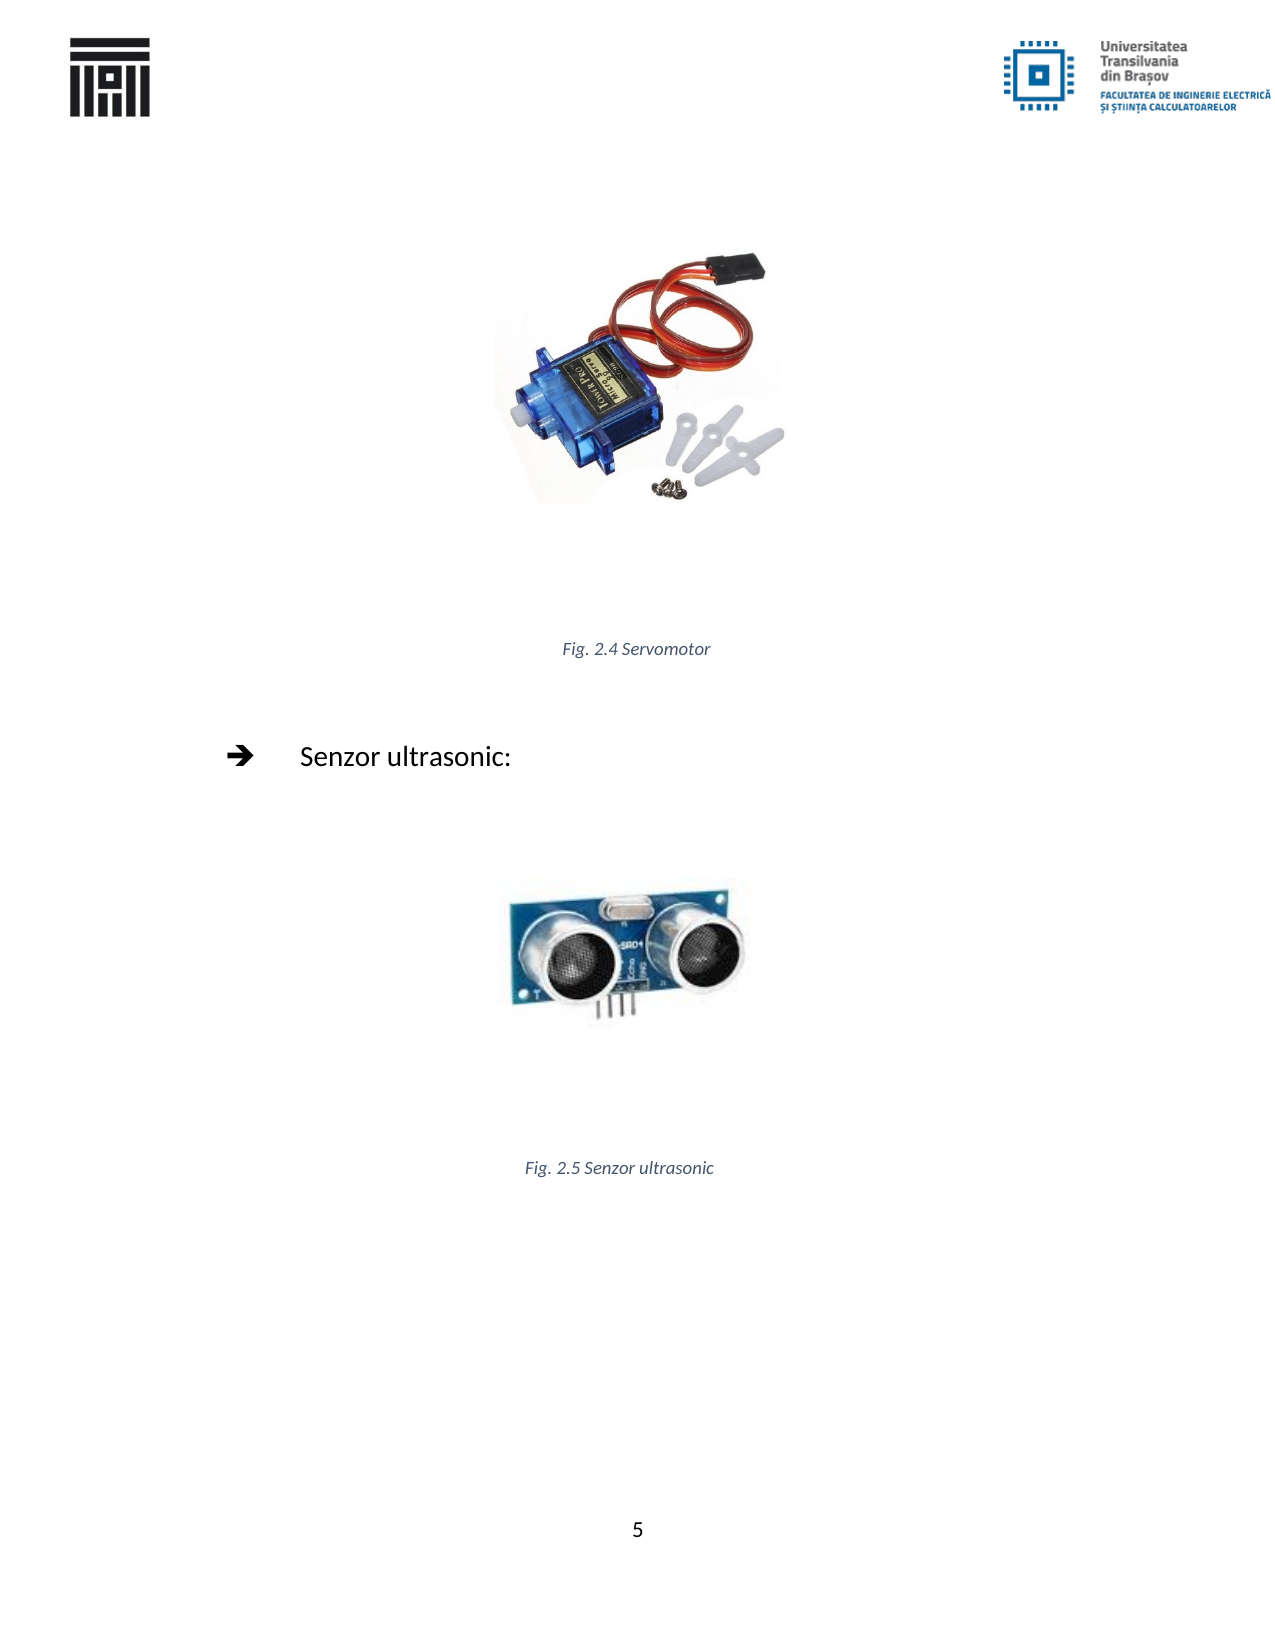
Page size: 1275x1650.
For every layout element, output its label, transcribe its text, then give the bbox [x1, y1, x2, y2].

list Senzor ultrasonic: [225, 738, 1125, 773]
text Fig. 2.5 Senzor ultrasonic [450, 1156, 1125, 1179]
picture [1004, 41, 1271, 114]
picture [450, 779, 802, 1131]
picture [417, 151, 880, 613]
picture [64, 33, 150, 119]
text Fig. 2.4 Servomotor [150, 637, 1125, 660]
